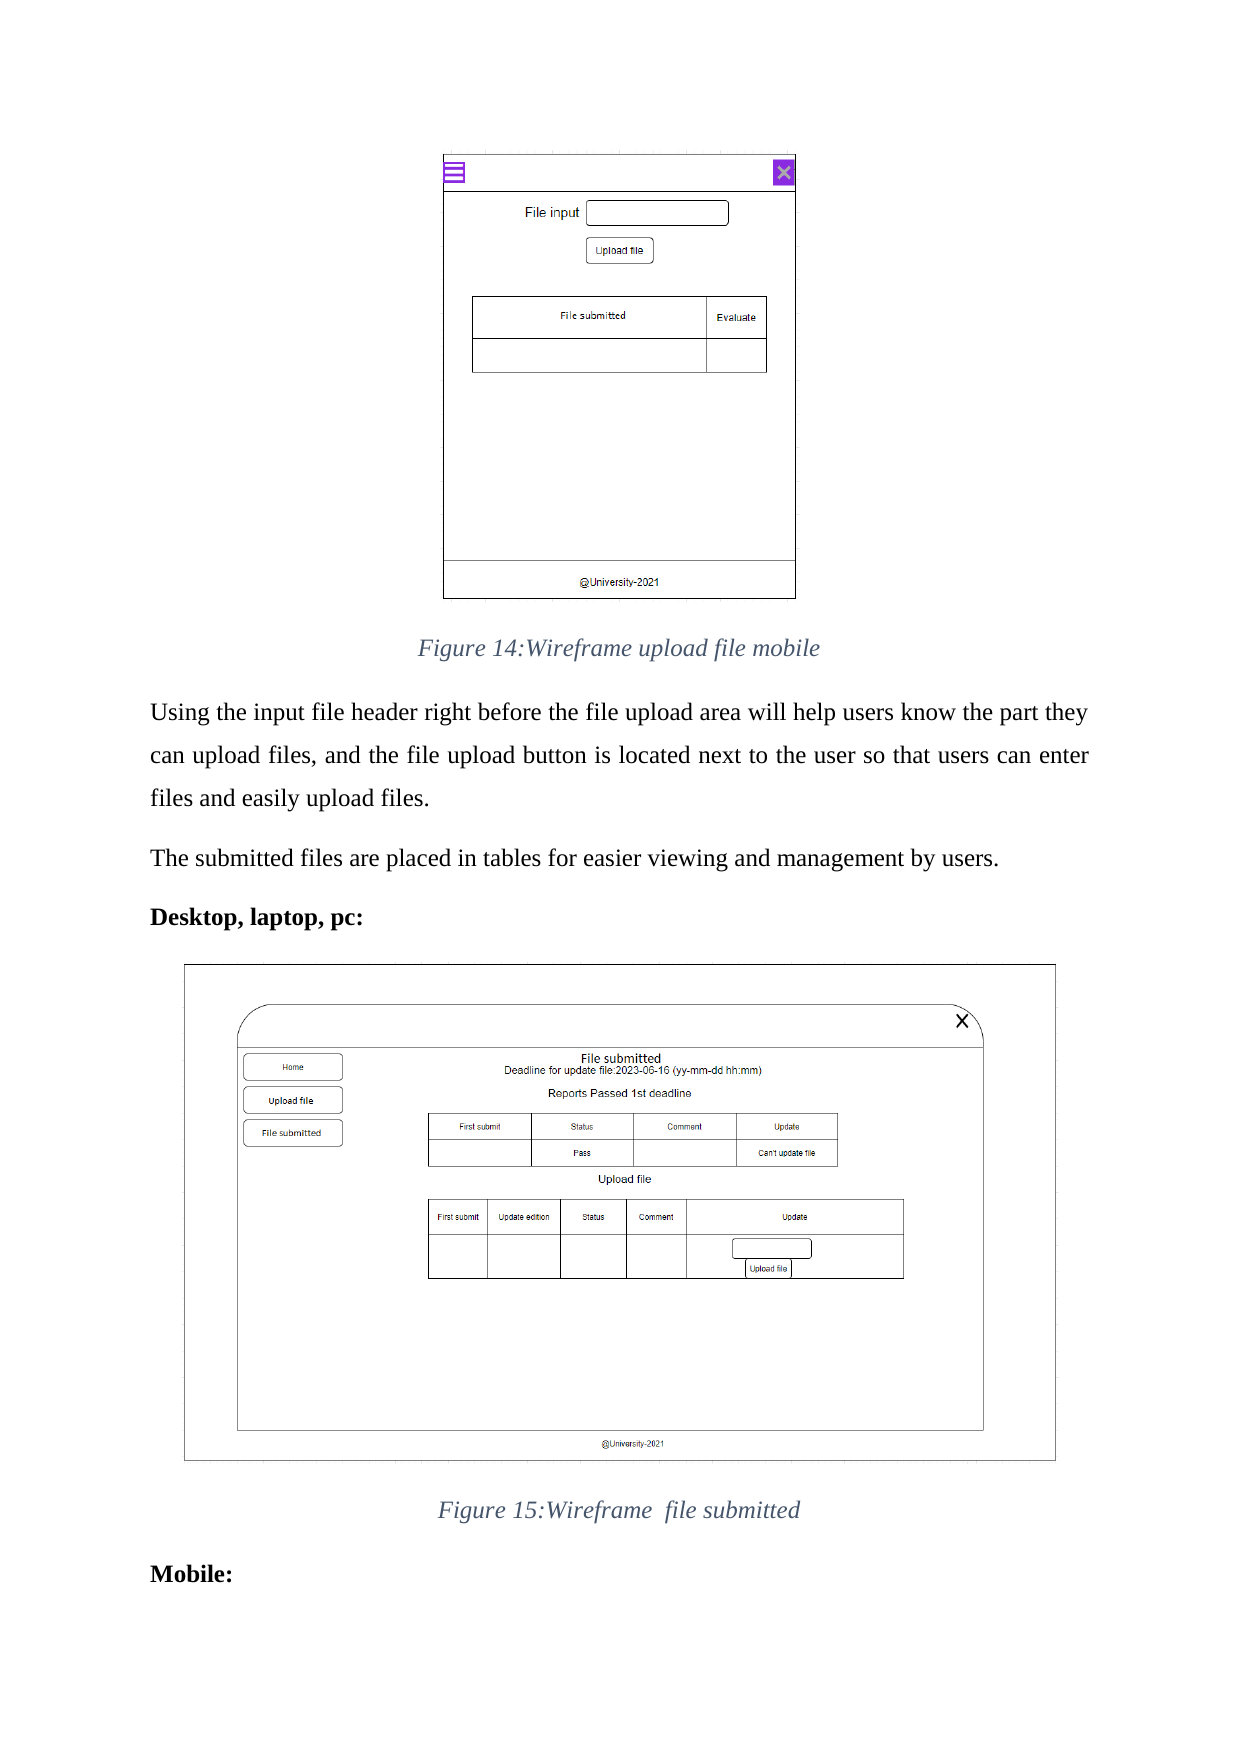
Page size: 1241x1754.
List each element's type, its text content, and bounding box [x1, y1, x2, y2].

text Figure 15:Wireframe file submitted [150, 1495, 1090, 1523]
picture [440, 150, 800, 602]
text Figure 14:Wireframe upload file mobile [150, 633, 1090, 661]
text Using the input file header right before the file upload area will help users know the part they can upload files, and the file upload button is located next to the user so that users can enter files and easily upload files. [150, 697, 1090, 812]
text Mobile: [150, 1559, 1090, 1587]
picture [181, 962, 1059, 1464]
text The submitted files are placed in tables for easier viewing and management by users. [150, 843, 1090, 871]
text Desktop, laptop, pc: [150, 902, 1090, 931]
